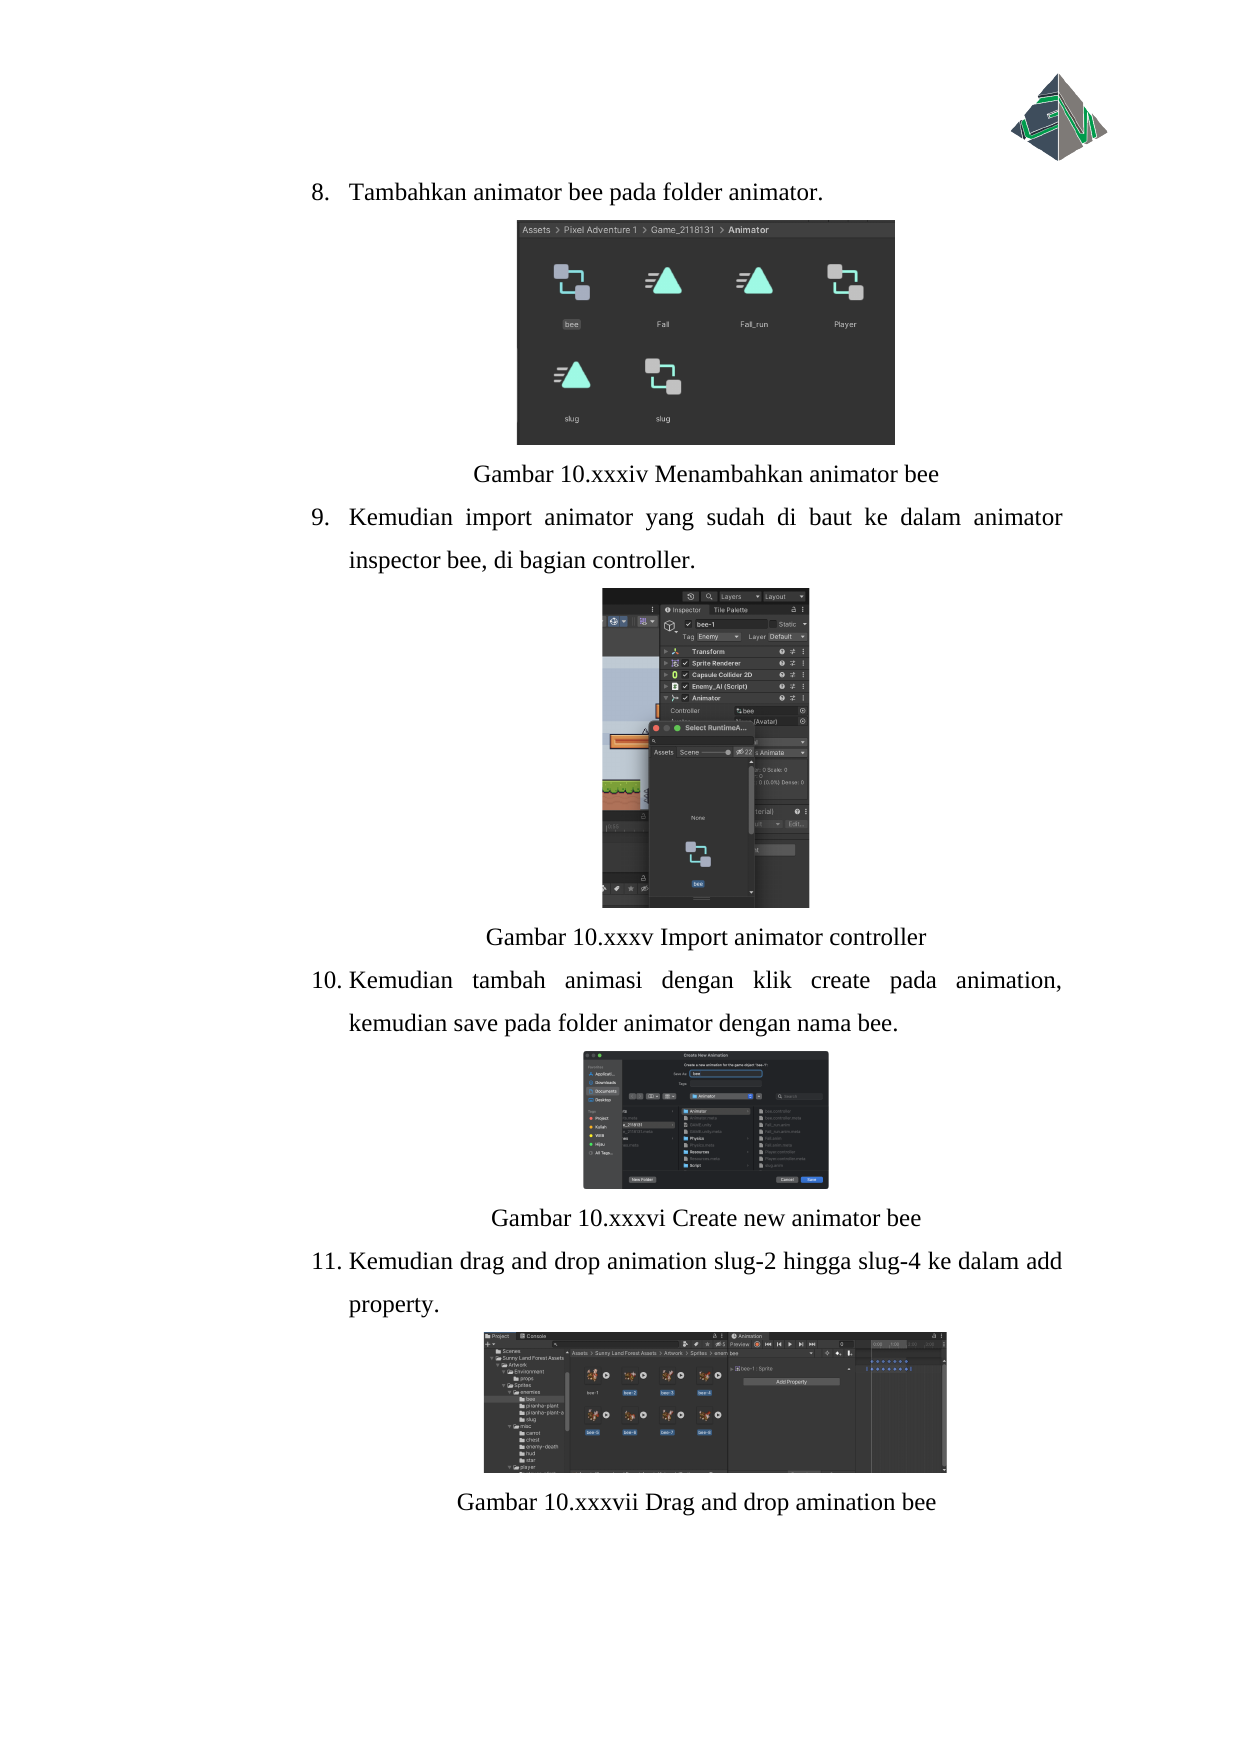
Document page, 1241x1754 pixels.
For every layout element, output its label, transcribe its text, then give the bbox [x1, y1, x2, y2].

subtitle Drag and drop amination bee [330, 1487, 1063, 1515]
picture [602, 588, 810, 908]
list Tambahkan animator bee pada folder animator. [311, 177, 1063, 206]
picture [1010, 73, 1108, 161]
picture [583, 1051, 829, 1189]
subtitle Import animator controller [349, 922, 1063, 951]
list Kemudian import animator yang sudah di baut ke dalam animator inspector bee, di bagian controller. [311, 502, 1063, 574]
picture [516, 220, 895, 445]
picture [483, 1332, 947, 1473]
subtitle Menambahkan animator bee [349, 459, 1063, 488]
list Kemudian tambah animasi dengan klik create pada animation, kemudian save pada folder animator dengan nama bee. [311, 965, 1063, 1037]
subtitle Create new animator bee [349, 1203, 1063, 1232]
list Kemudian drag and drop animation slug-2 hingga slug-4 ke dalam add property. [311, 1246, 1063, 1318]
